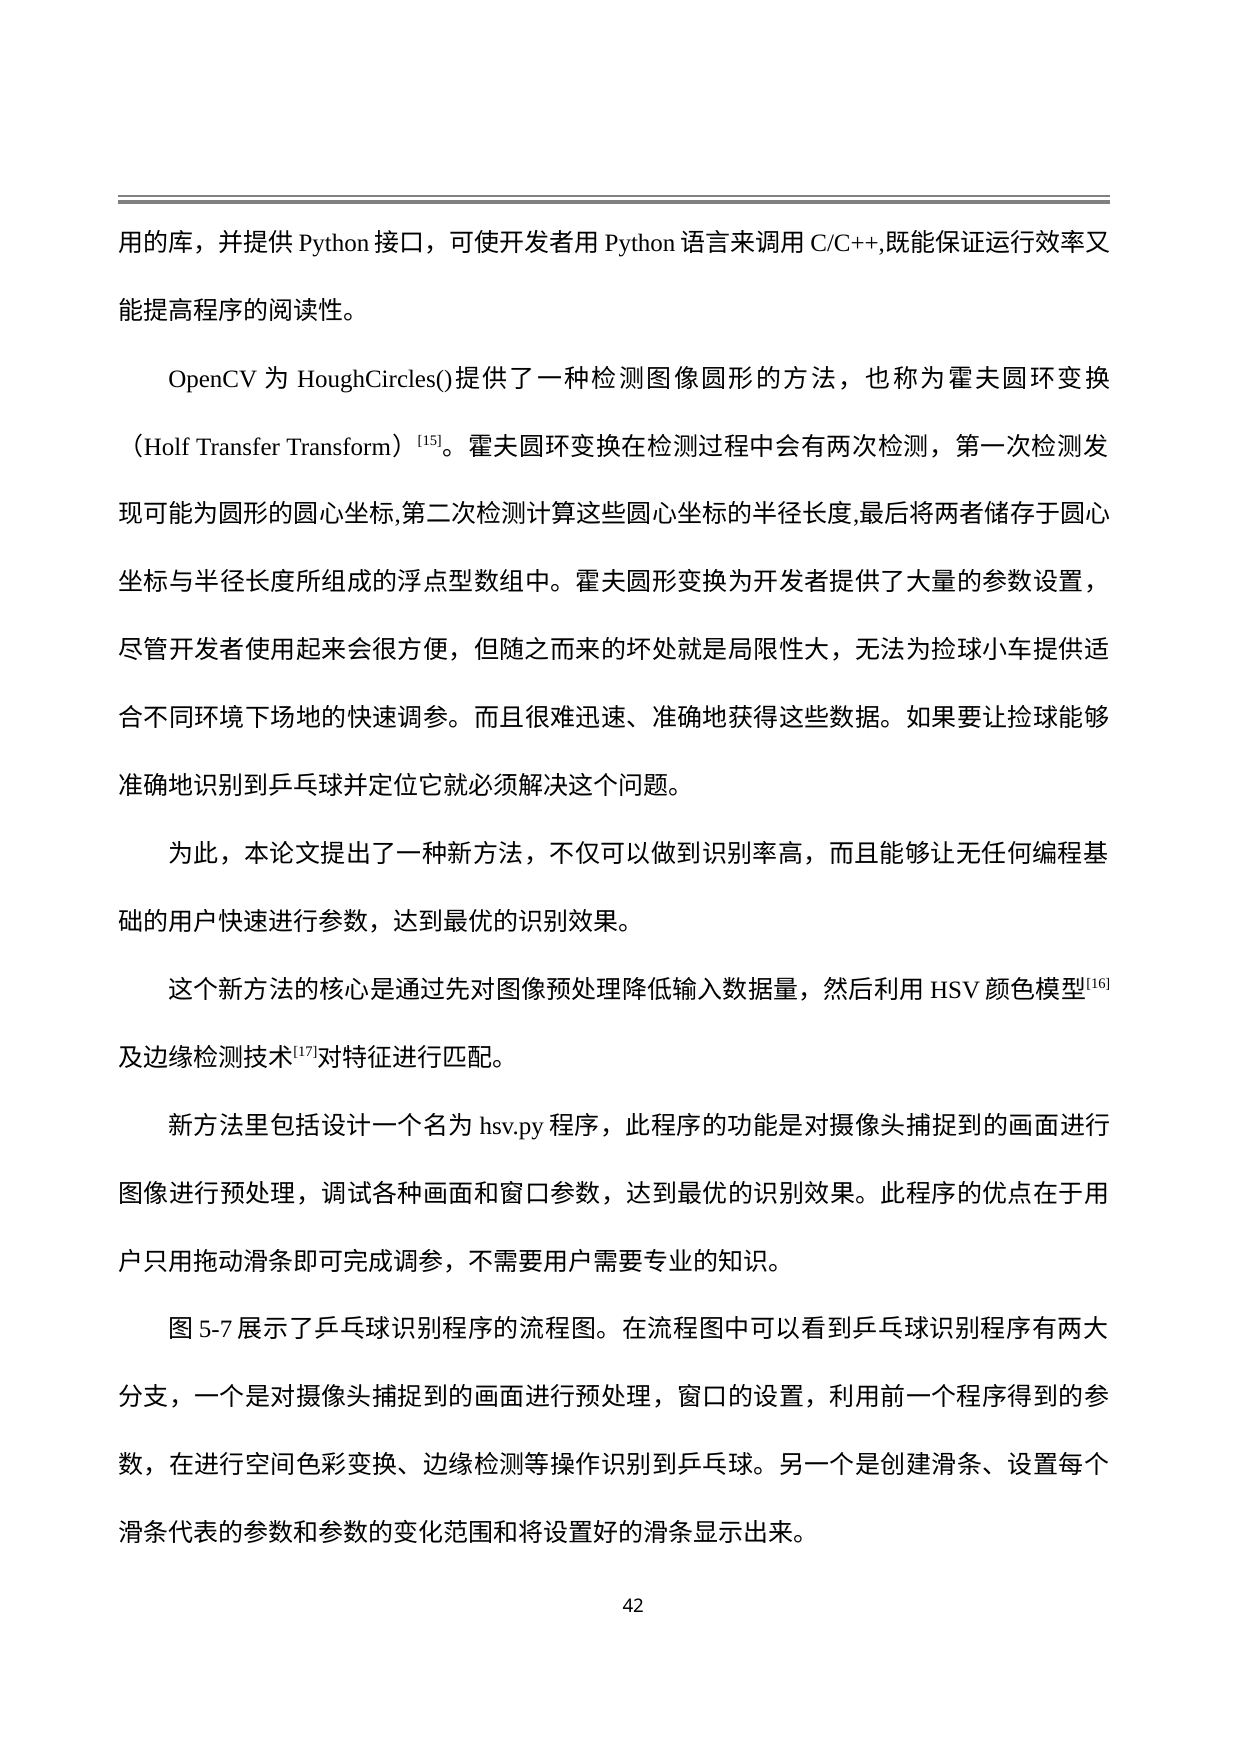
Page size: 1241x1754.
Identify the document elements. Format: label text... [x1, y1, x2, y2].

text 这个新方法的核心是通过先对图像预处理降低输入数据量，然后利用HSV颜色模型[16]及边缘检测技术[17]对特征进行匹配。 [118, 953, 1110, 1089]
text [118, 206, 1110, 342]
text 图5-7展示了乒乓球识别程序的流程图。在流程图中可以看到乒乓球识别程序有两大分支，一个是对摄像头捕捉到的画面进行预处理，窗口的设置，利用前一个程序得到的参数，在进行空间色彩变换、边缘检测等操作识别到乒乓球。另一个是创建滑条、设置每个滑条代表的参数和参数的变化范围和将设置好的滑条显示出来。 [118, 1293, 1110, 1565]
text OpenCV为HoughCircles()提供了一种检测图像圆形的方法，也称为霍夫圆环变换（Holf Transfer Transform）[15]。霍夫圆环变换在检测过程中会有两次检测，第一次检测发现可能为圆形的圆心坐标,第二次检测计算这些圆心坐标的半径长度,最后将两者储存于圆心坐标与半径长度所组成的浮点型数组中。霍夫圆形变换为开发者提供了大量的参数设置，尽管开发者使用起来会很方便，但随之而来的坏处就是局限性大，无法为捡球小车提供适合不同环境下场地的快速调参。而且很难迅速、准确地获得这些数据。如果要让捡球能够准确地识别到乒乓球并定位它就必须解决这个问题。 [118, 342, 1110, 818]
text 为此，本论文提出了一种新方法，不仅可以做到识别率高，而且能够让无任何编程基础的用户快速进行参数，达到最优的识别效果。 [118, 818, 1110, 953]
text 新方法里包括设计一个名为hsv.py程序，此程序的功能是对摄像头捕捉到的画面进行图像进行预处理，调试各种画面和窗口参数，达到最优的识别效果。此程序的优点在于用户只用拖动滑条即可完成调参，不需要用户需要专业的知识。 [118, 1089, 1110, 1293]
